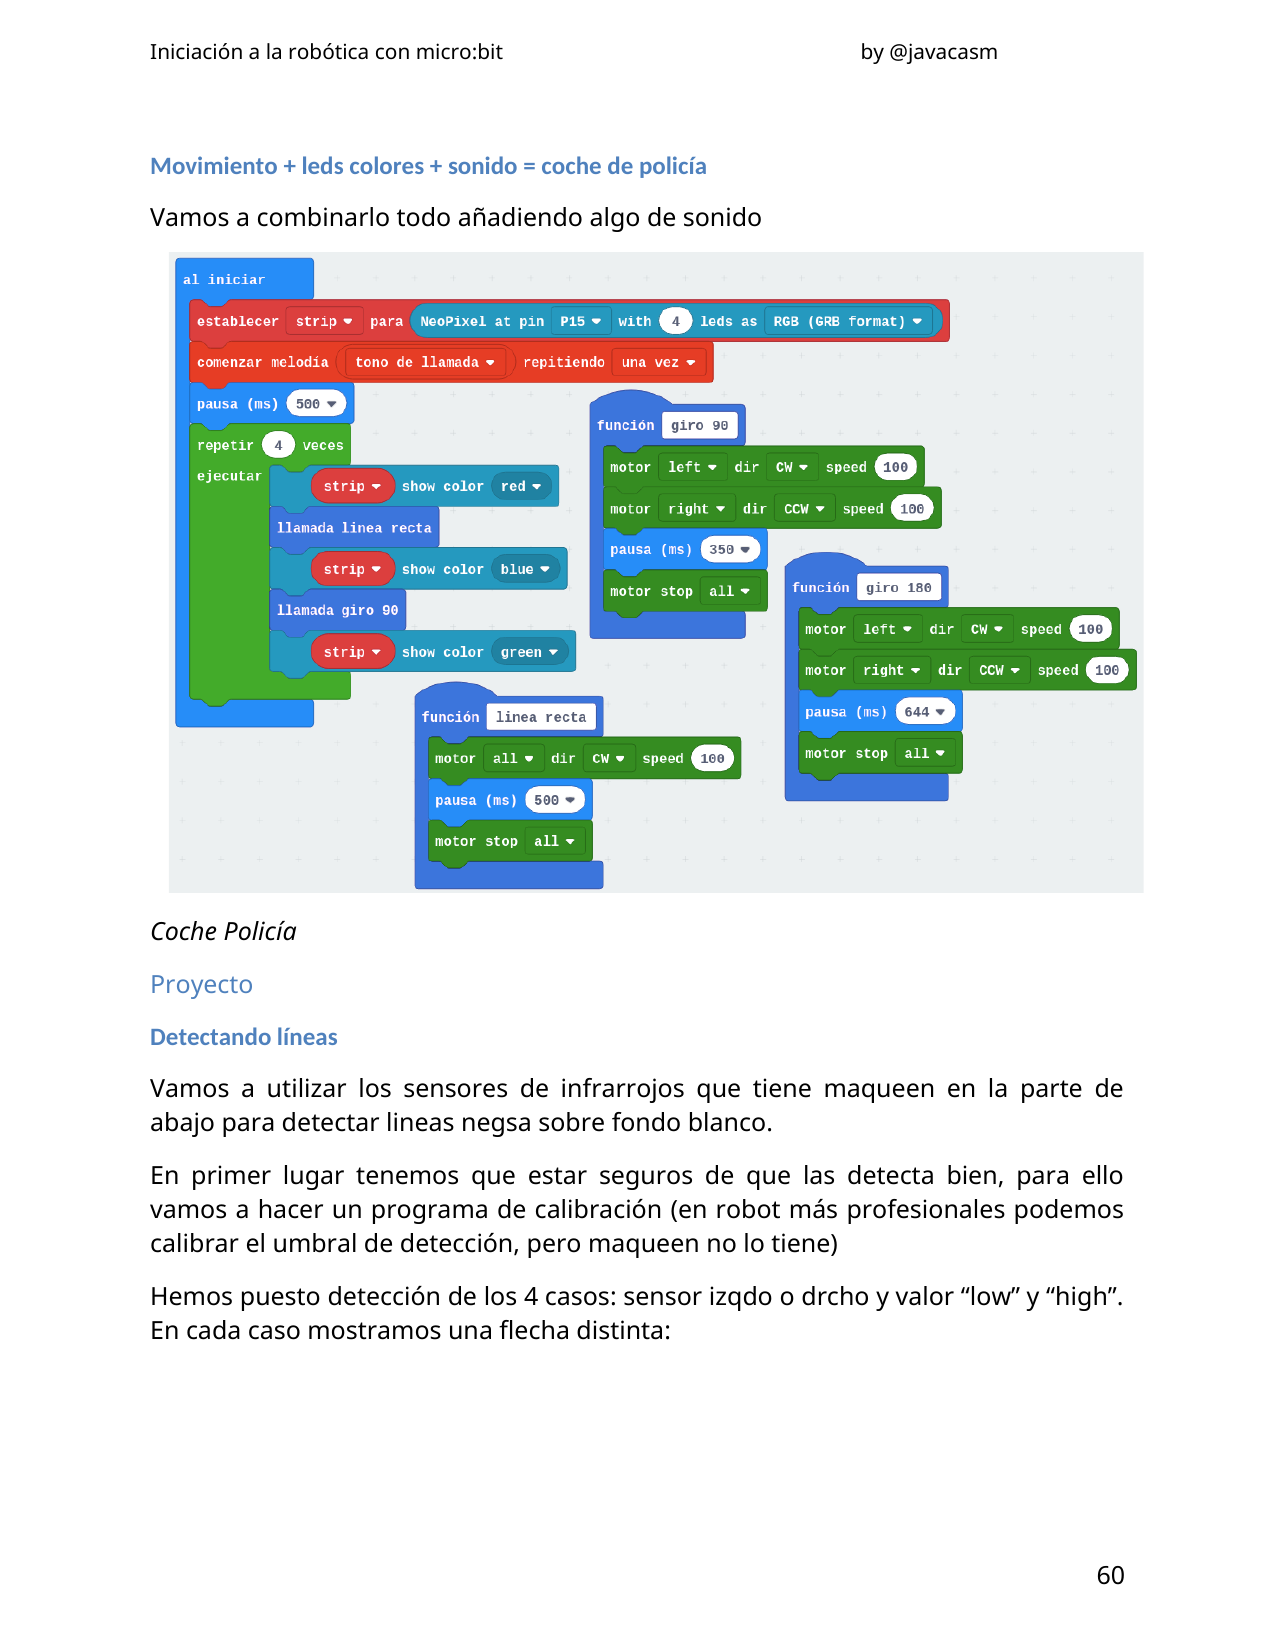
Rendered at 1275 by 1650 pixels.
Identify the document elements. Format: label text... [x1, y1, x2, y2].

text En primer lugar tenemos que estar seguros de que las detecta bien, para ello vamos a hacer un programa de calibración (en robot más profesionales podemos calibrar el umbral de detección, pero maqueen no lo tiene) [150, 1157, 1125, 1260]
picture [168, 252, 1144, 893]
subtitle Movimiento + leds colores + sonido = coche de policía [150, 150, 1125, 181]
text Vamos a combinarlo todo añadiendo algo de sonido [150, 199, 1125, 233]
text Vamos a utilizar los sensores de infrarrojos que tiene maqueen en la parte de abajo para detectar lineas negsa sobre fondo blanco. [150, 1071, 1125, 1139]
text Proyecto [150, 966, 1125, 1001]
subtitle Detectando líneas [150, 1021, 1125, 1052]
text Coche Policía [150, 914, 1125, 948]
text Hemos puesto detección de los 4 casos: sensor izqdo o drcho y valor “low” y “high”. En cada caso mostramos una flecha distinta: [150, 1278, 1125, 1347]
